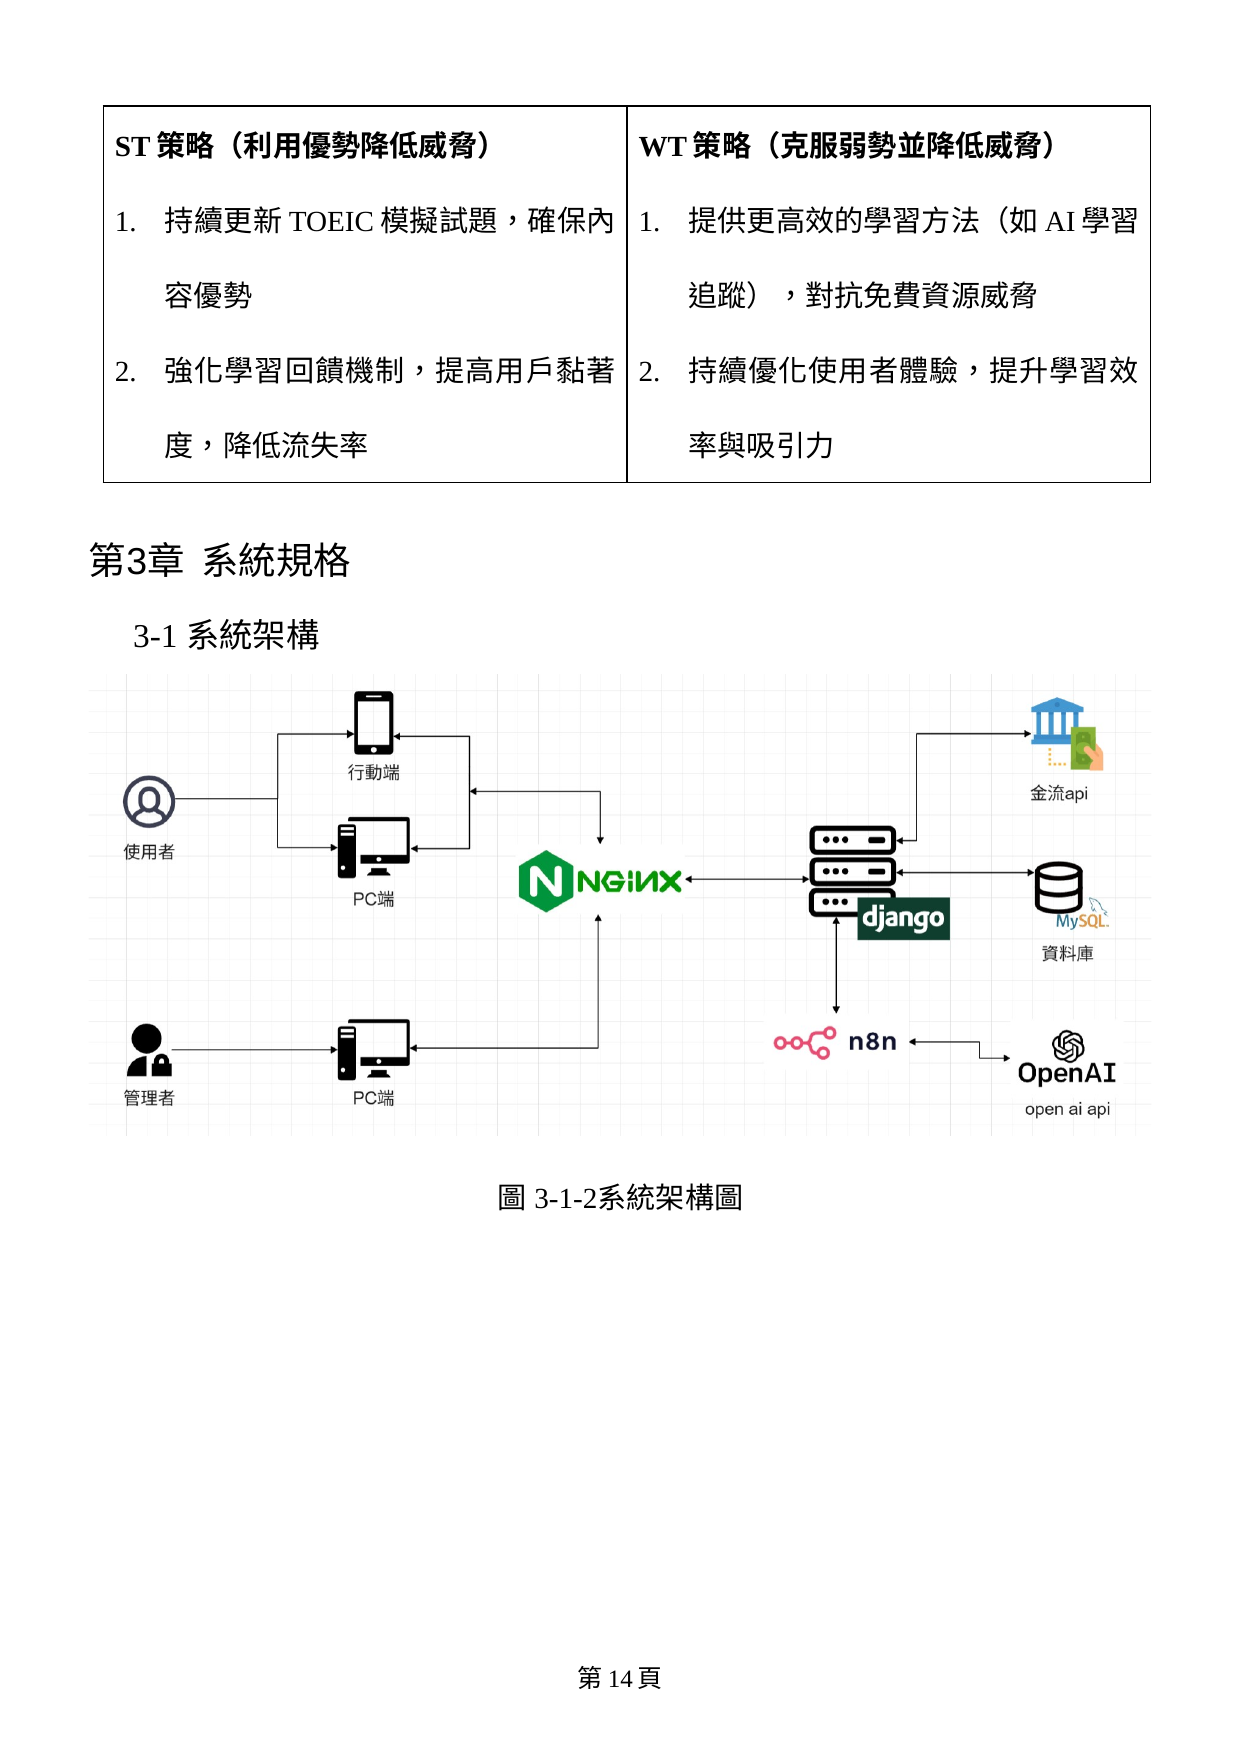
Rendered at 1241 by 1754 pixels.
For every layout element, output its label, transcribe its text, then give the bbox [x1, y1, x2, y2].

subtitle 系統規格 [89, 521, 1152, 596]
subtitle 系統架構 [133, 596, 1152, 671]
table_cell WT策略（克服弱勢並降低威脅） 提供更高效的學習方法（如AI學習追蹤），對抗免費資源威脅 持續優化使用者體驗，提升學習效率與吸引力 [628, 107, 1150, 481]
table_cell ST策略（利用優勢降低威脅） 持續更新TOEIC模擬試題，確保內容優勢 強化學習回饋機制，提高用戶黏著度，降低流失率 [104, 107, 626, 481]
picture [88, 674, 1152, 1136]
